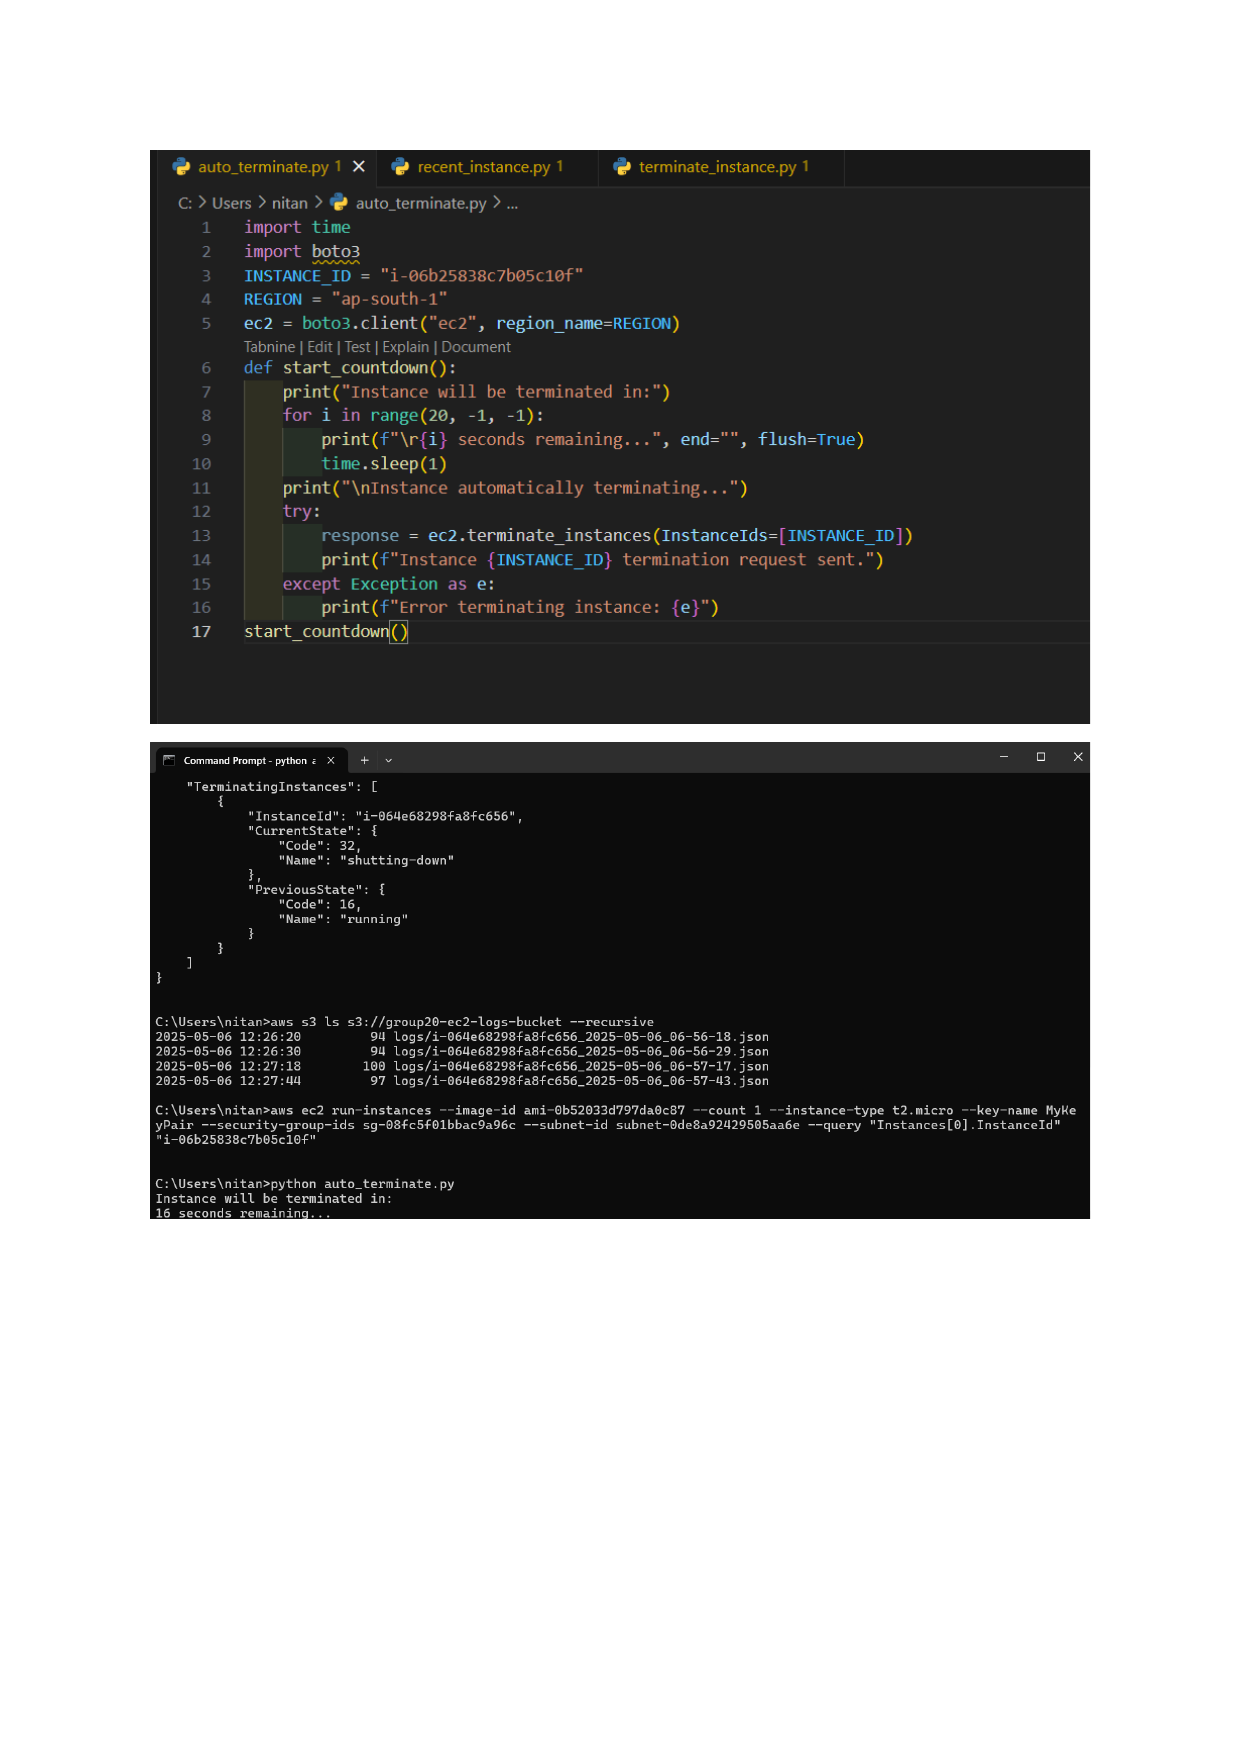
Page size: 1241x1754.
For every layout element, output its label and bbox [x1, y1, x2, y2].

picture [150, 150, 1091, 724]
picture [150, 742, 1091, 1219]
